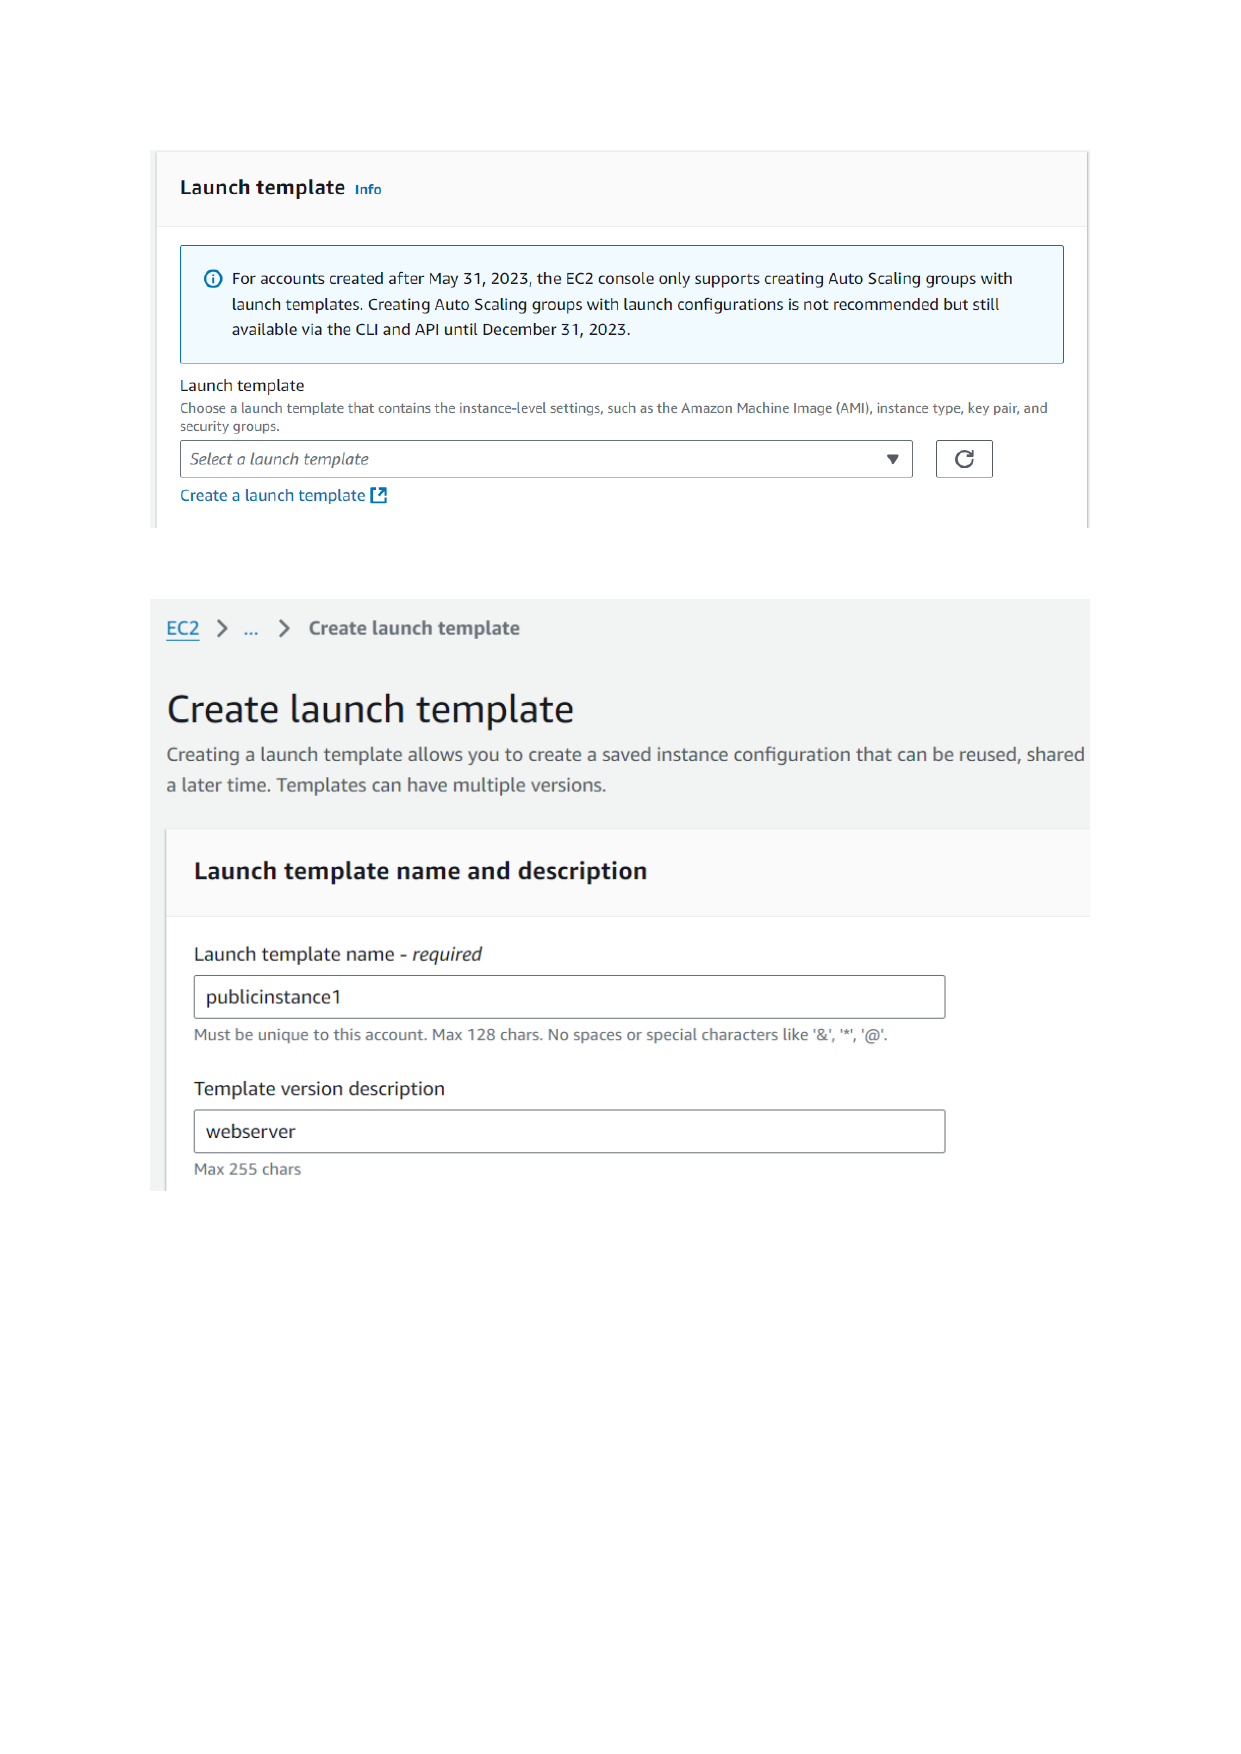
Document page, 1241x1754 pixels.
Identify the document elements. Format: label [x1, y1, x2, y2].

picture [150, 599, 1091, 1191]
picture [150, 150, 1091, 528]
